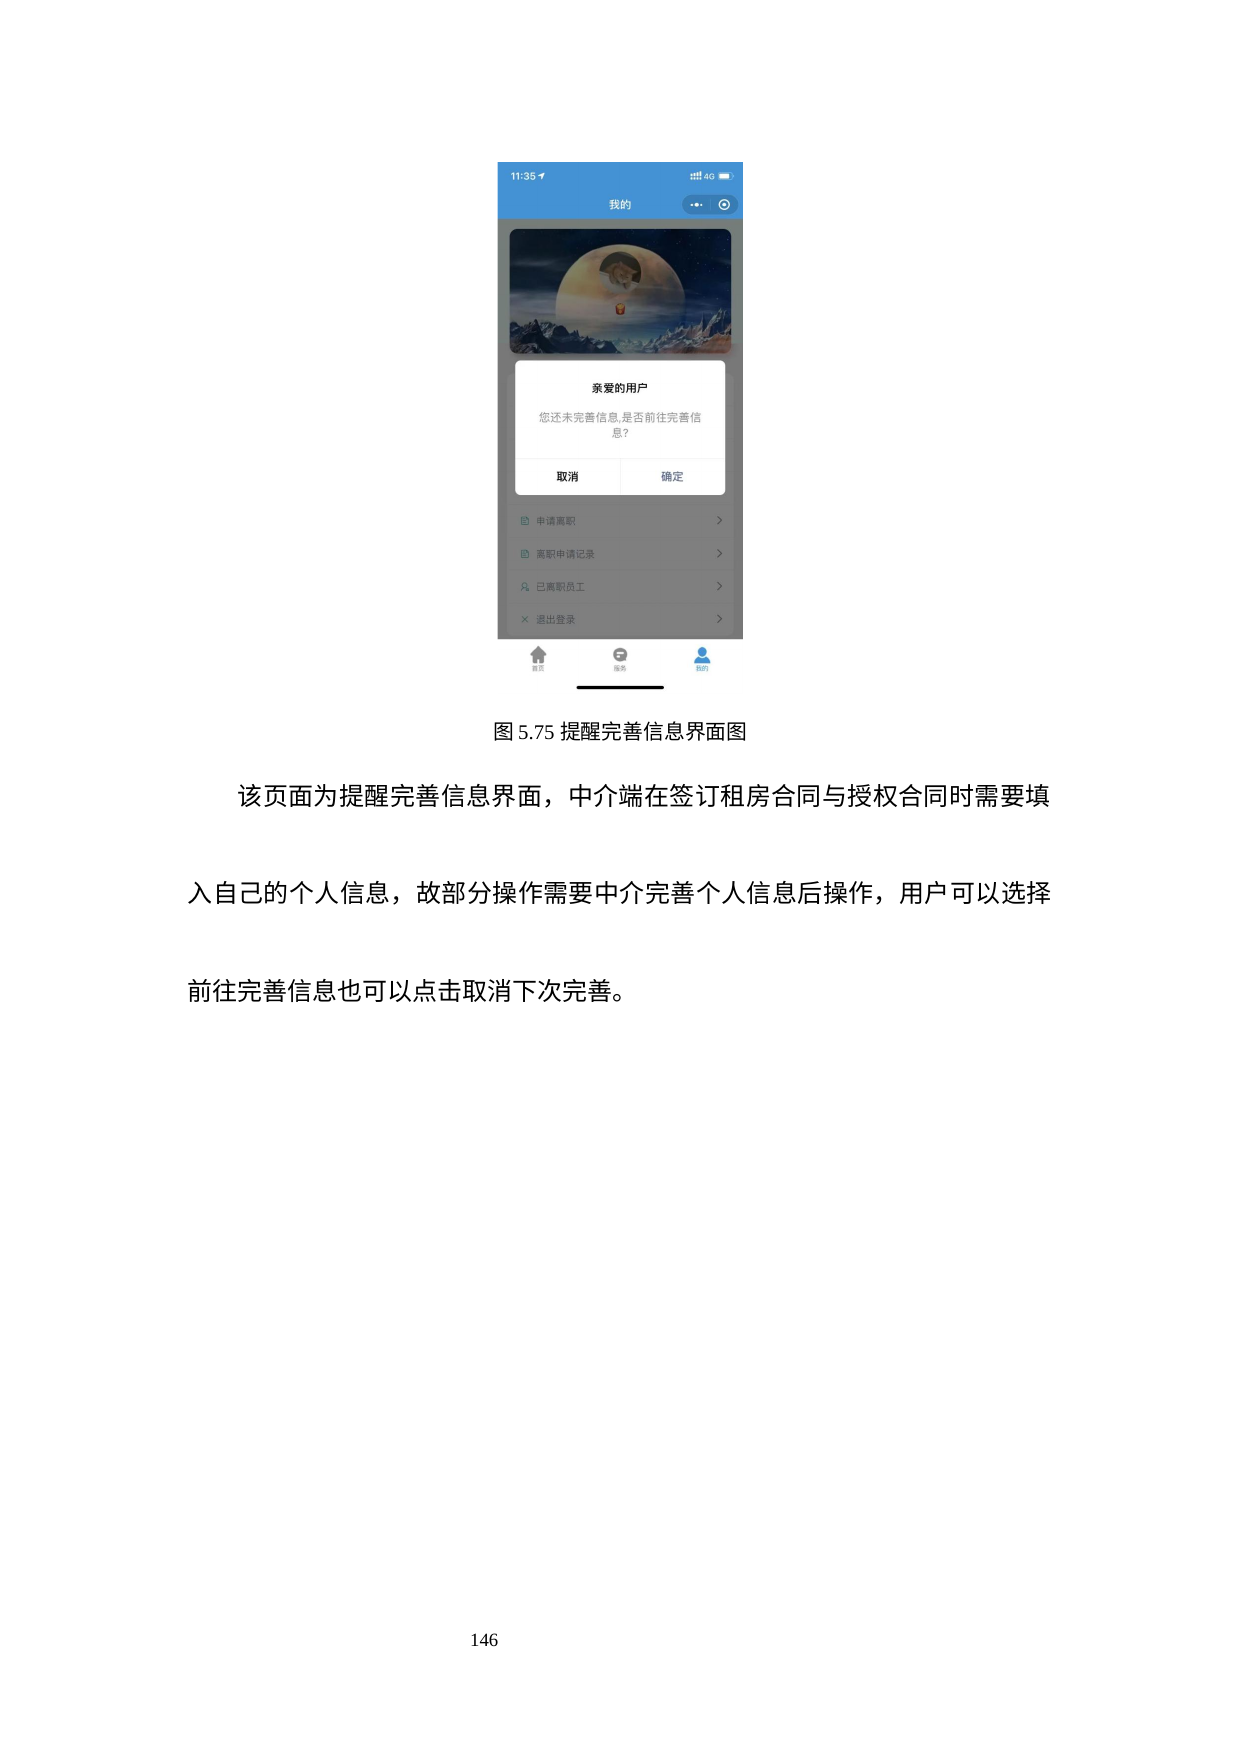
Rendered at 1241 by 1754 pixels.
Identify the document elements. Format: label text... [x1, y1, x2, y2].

text 该页面为提醒完善信息界面，中介端在签订租房合同与授权合同时需要填入自己的个人信息，故部分操作需要中介完善个人信息后操作，用户可以选择前往完善信息也可以点击取消下次完善。 [187, 762, 1053, 1022]
picture [497, 162, 743, 694]
text 图5.75 提醒完善信息界面图 [187, 714, 1053, 747]
